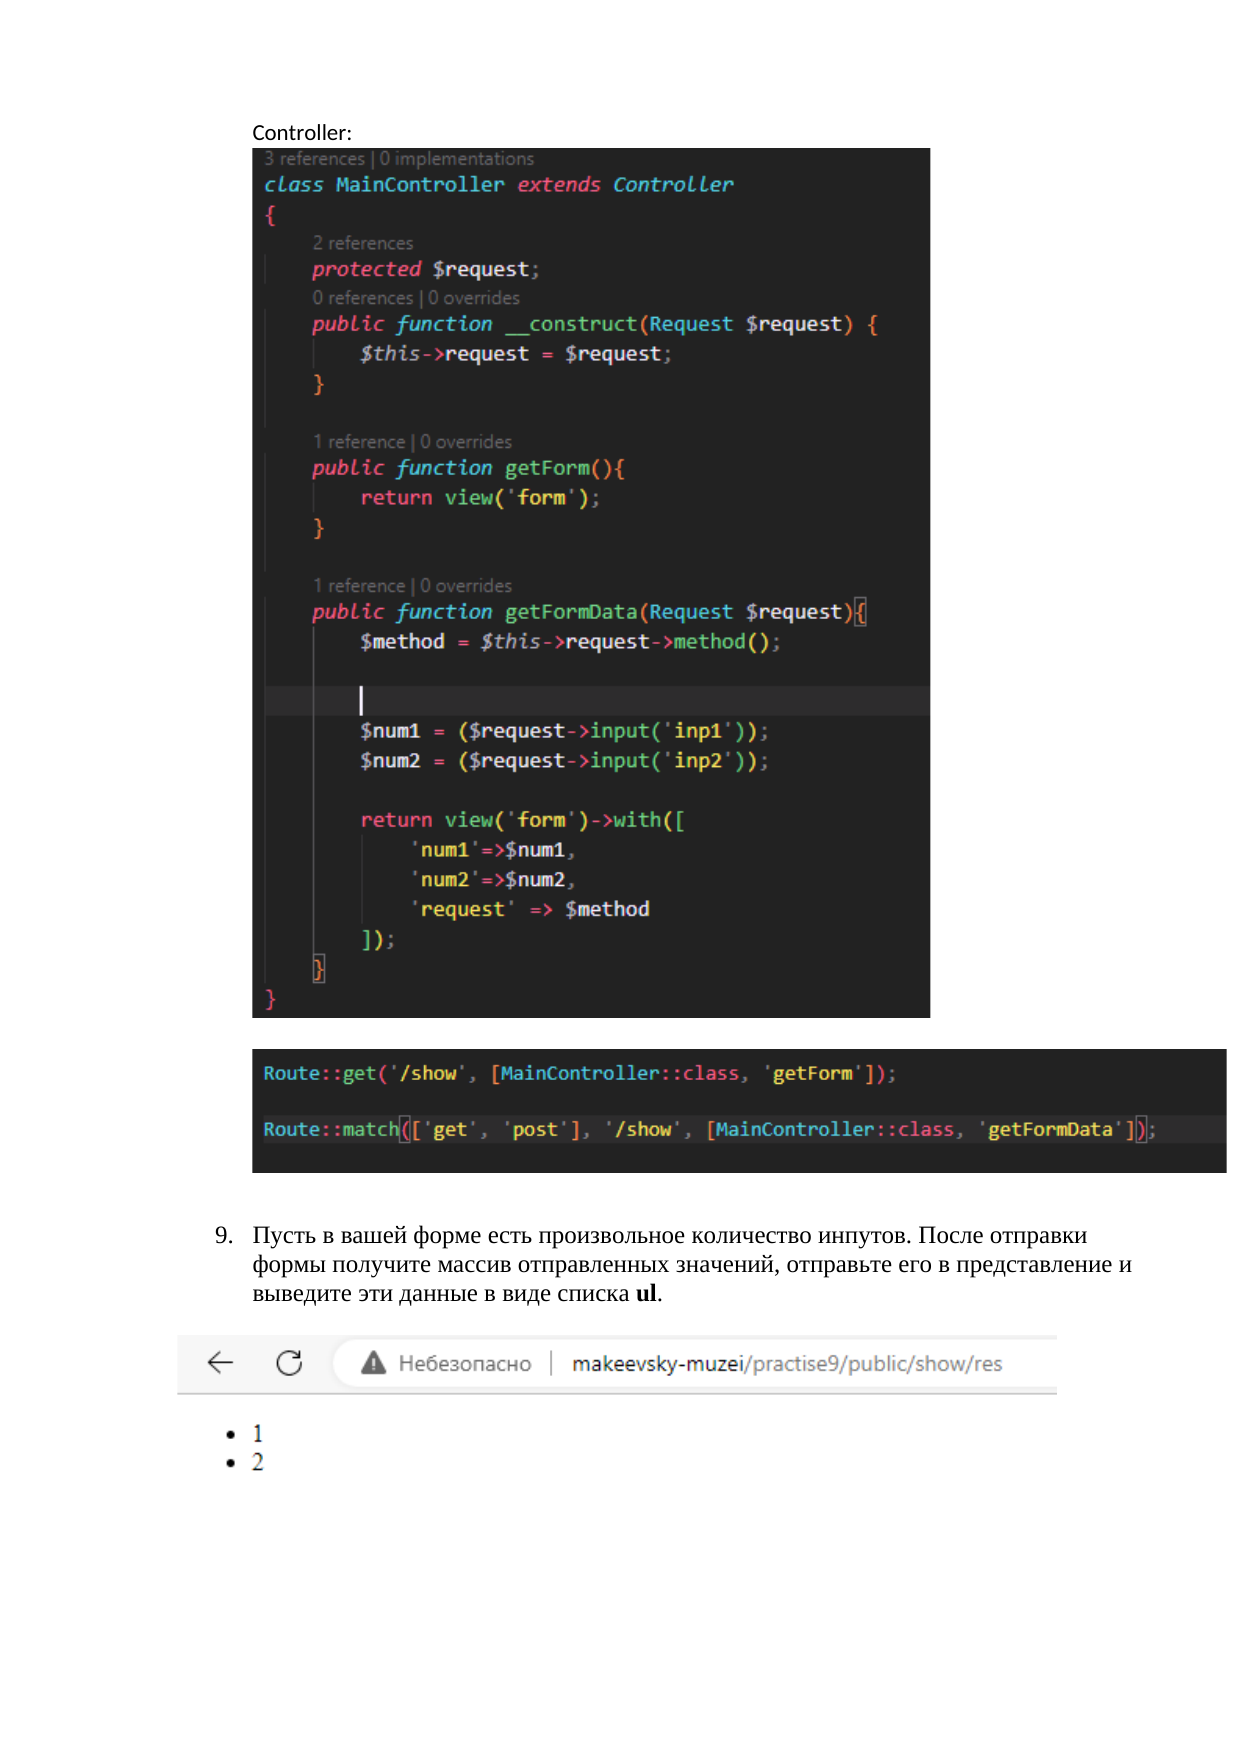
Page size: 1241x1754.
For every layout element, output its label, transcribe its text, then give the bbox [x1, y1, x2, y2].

picture [252, 1049, 1227, 1173]
list Controller: [252, 118, 1152, 146]
list Пусть в вашей форме есть произвольное количество инпутов. После отправки формы получите массив отправленных значений, отправьте его в представление и выведите эти данные в виде списка ul. [215, 1221, 1152, 1307]
picture [252, 148, 931, 1018]
picture [177, 1335, 1057, 1502]
